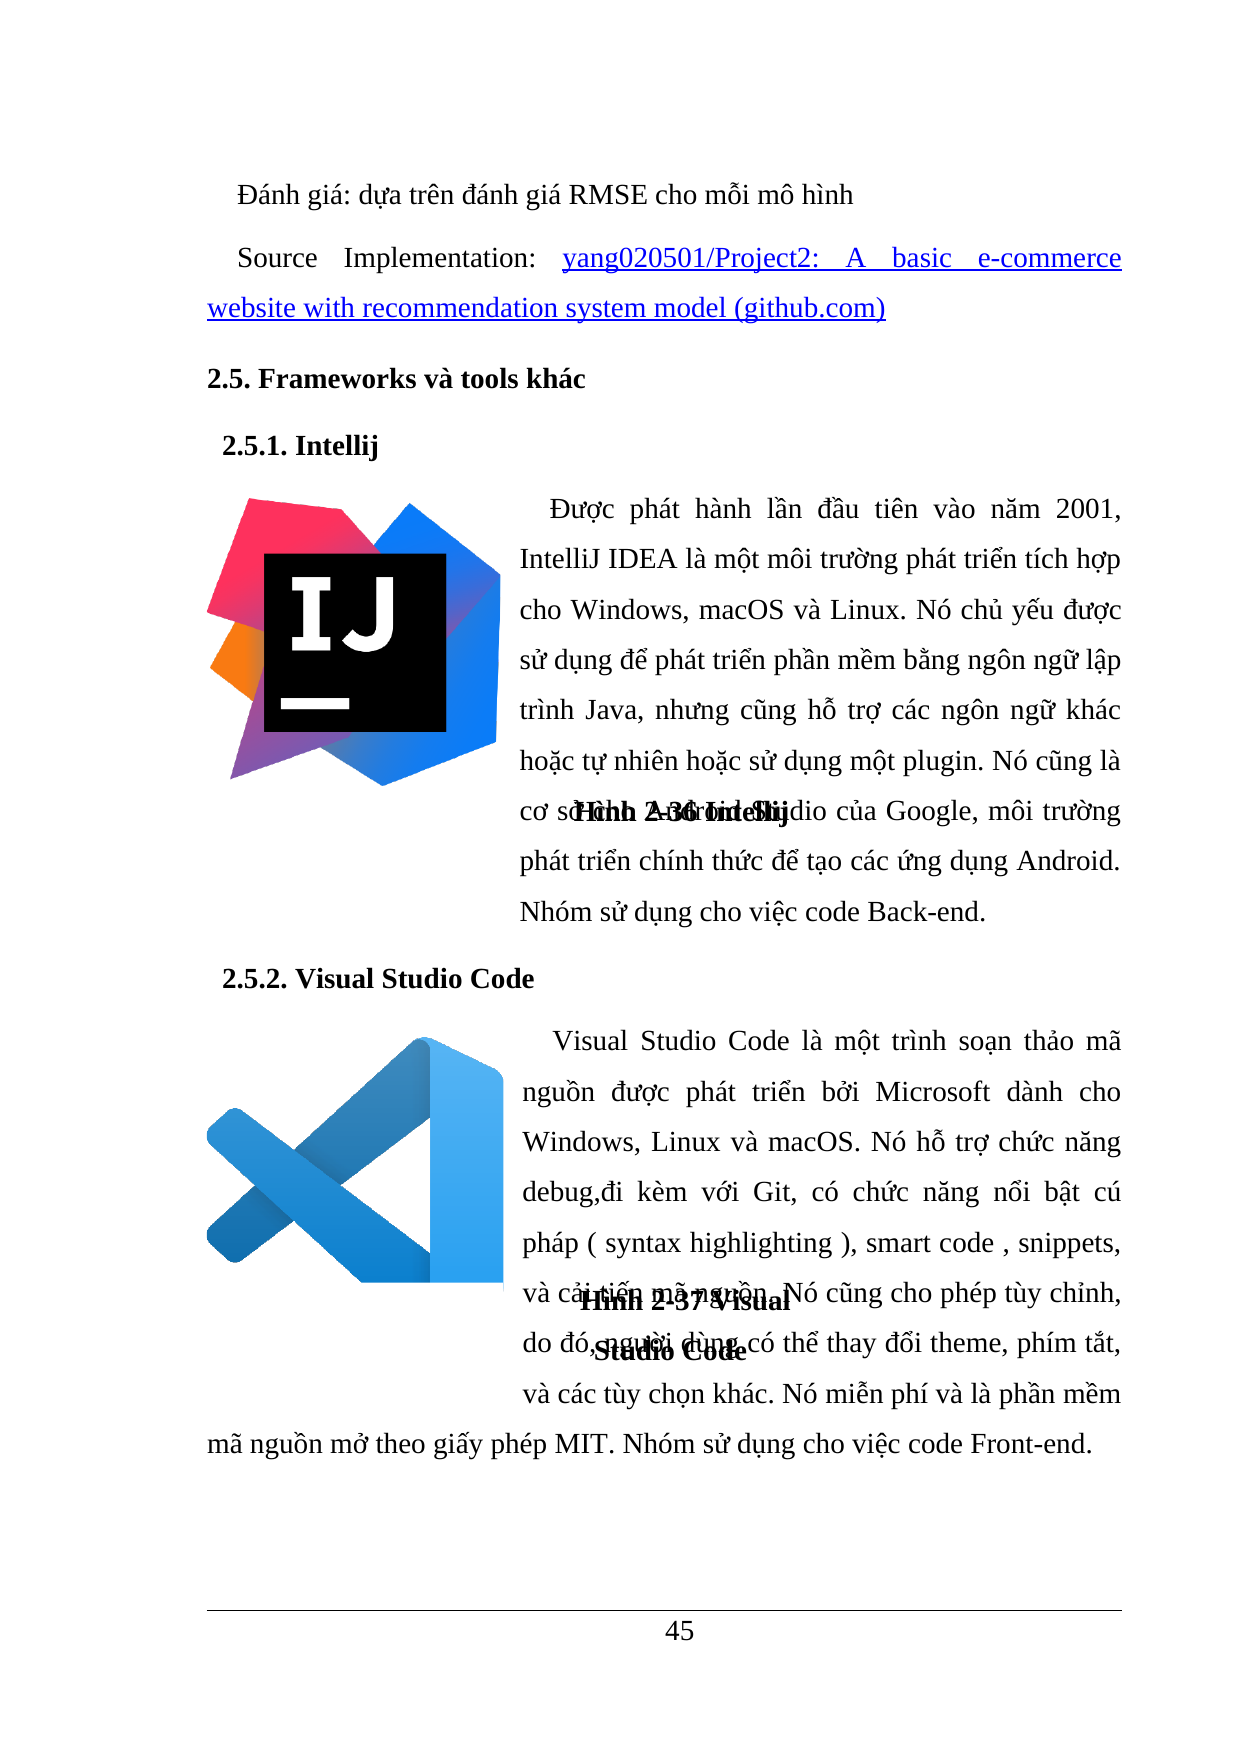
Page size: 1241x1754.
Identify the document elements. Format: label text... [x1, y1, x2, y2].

picture [206, 1036, 504, 1282]
text Visual Studio Code là một trình soạn thảo mã nguồn được phát triển bởi Microsoft dành cho Windows, Linux và macOS. Nó hỗ trợ chức năng debug,đi kèm với Git, có chức năng nổi bật cú pháp ( syntax highlighting ), smart code , snippets, và cải tiến mã nguồn. Nó cũng cho phép tùy chỉnh, do đó, người dùng có thể thay đổi theme, phím tắt, và các tùy chọn khác. Nó miễn phí và là phần mềm mã nguồn mở theo giấy phép MIT. Nhóm sử dụng cho việc code Front-end. [207, 1023, 1122, 1459]
text Đánh giá: dựa trên đánh giá RMSE cho mỗi mô hình [207, 177, 1122, 211]
picture [206, 498, 501, 786]
text Được phát hành lần đầu tiên vào năm 2001, IntelliJ IDEA là một môi trường phát triển tích hợp cho Windows, macOS và Linux. Nó chủ yếu được sử dụng để phát triển phần mềm bằng ngôn ngữ lập trình Java, nhưng cũng hỗ trợ các ngôn ngữ khác hoặc tự nhiên hoặc sử dụng một plugin. Nó cũng là cơ sở cho Android Studio của Google, môi trường phát triển chính thức để tạo các ứng dụng Android. Nhóm sử dụng cho việc code Back-end. [207, 491, 1122, 927]
subtitle Frameworks và tools khác [207, 361, 1122, 395]
subtitle Intellij [222, 428, 1122, 462]
text Source Implementation: yang020501/Project2: A basic e-commerce website with recommendation system model (github.com) [207, 240, 1122, 324]
subtitle Visual Studio Code [222, 961, 1122, 994]
